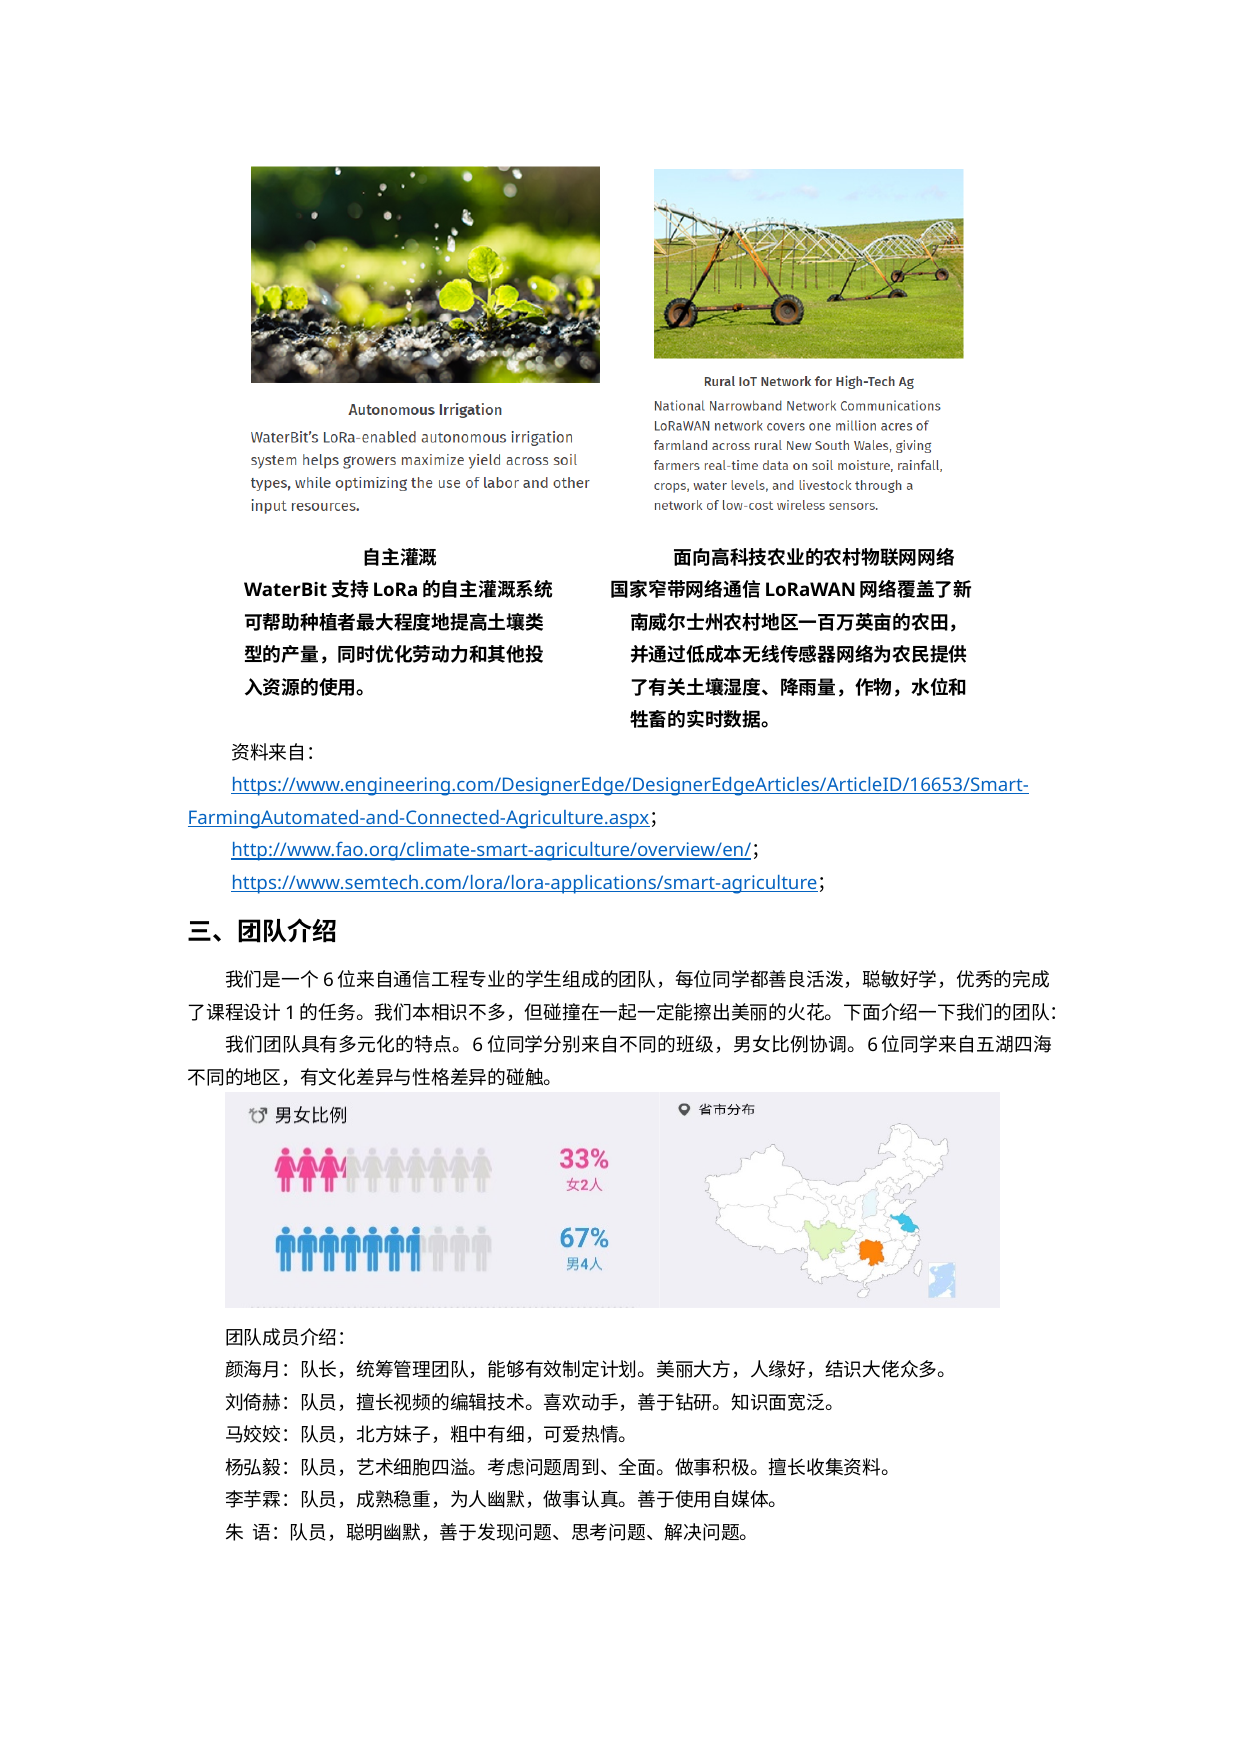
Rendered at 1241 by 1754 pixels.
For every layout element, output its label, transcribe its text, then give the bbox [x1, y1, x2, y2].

text 团队成员介绍： [187, 1320, 1053, 1352]
text 入资源的使用。 了有关土壤湿度、降雨量，作物，水位和 [187, 670, 1053, 702]
picture [231, 150, 612, 516]
text 型的产量，同时优化劳动力和其他投 并通过低成本无线传感器网络为农民提供 [187, 637, 1053, 670]
text 马姣姣：队员，北方妹子，粗中有细，可爱热情。 [187, 1417, 1053, 1450]
text 我们团队具有多元化的特点。6位同学分别来自不同的班级，男女比例协调。6位同学来自五湖四海不同的地区，有文化差异与性格差异的碰触。 [187, 1027, 1053, 1092]
text 可帮助种植者最大程度地提高土壤类 南威尔士州农村地区一百万英亩的农田， [187, 605, 1053, 637]
text 三、团队介绍 [187, 897, 1053, 962]
text 牲畜的实时数据。 [187, 702, 1053, 735]
text http://www.fao.org/climate-smart-agriculture/overview/en/； [187, 832, 1053, 865]
text 杨弘毅：队员，艺术细胞四溢。考虑问题周到、全面。做事积极。擅长收集资料。 [187, 1450, 1053, 1482]
text 刘倚赫：队员，擅长视频的编辑技术。喜欢动手，善于钻研。知识面宽泛。 [187, 1385, 1053, 1417]
text 自主灌溉 面向高科技农业的农村物联网网络 [187, 540, 1053, 572]
text 资料来自： [187, 735, 1053, 767]
text https://www.semtech.com/lora/lora-applications/smart-agriculture； [187, 865, 1053, 897]
text 朱 语：队员，聪明幽默，善于发现问题、思考问题、解决问题。 [187, 1515, 1053, 1547]
text WaterBit支持LoRa的自主灌溉系统 国家窄带网络通信LoRaWAN网络覆盖了新 [187, 572, 1053, 605]
text 我们是一个6位来自通信工程专业的学生组成的团队，每位同学都善良活泼，聪敏好学，优秀的完成了课程设计1的任务。我们本相识不多，但碰撞在一起一定能擦出美丽的火花。下面介绍一下我们的团队： [187, 962, 1053, 1027]
picture [225, 1092, 1000, 1308]
text 李芋霖：队员，成熟稳重，为人幽默，做事认真。善于使用自媒体。 [187, 1482, 1053, 1515]
text https://www.engineering.com/DesignerEdge/DesignerEdgeArticles/ArticleID/16653/Smart-FarmingAutomated-and-Connected-Agriculture.aspx； [187, 767, 1053, 832]
picture [625, 151, 1002, 516]
text 颜海月：队长，统筹管理团队，能够有效制定计划。美丽大方，人缘好，结识大佬众多。 [187, 1352, 1053, 1385]
